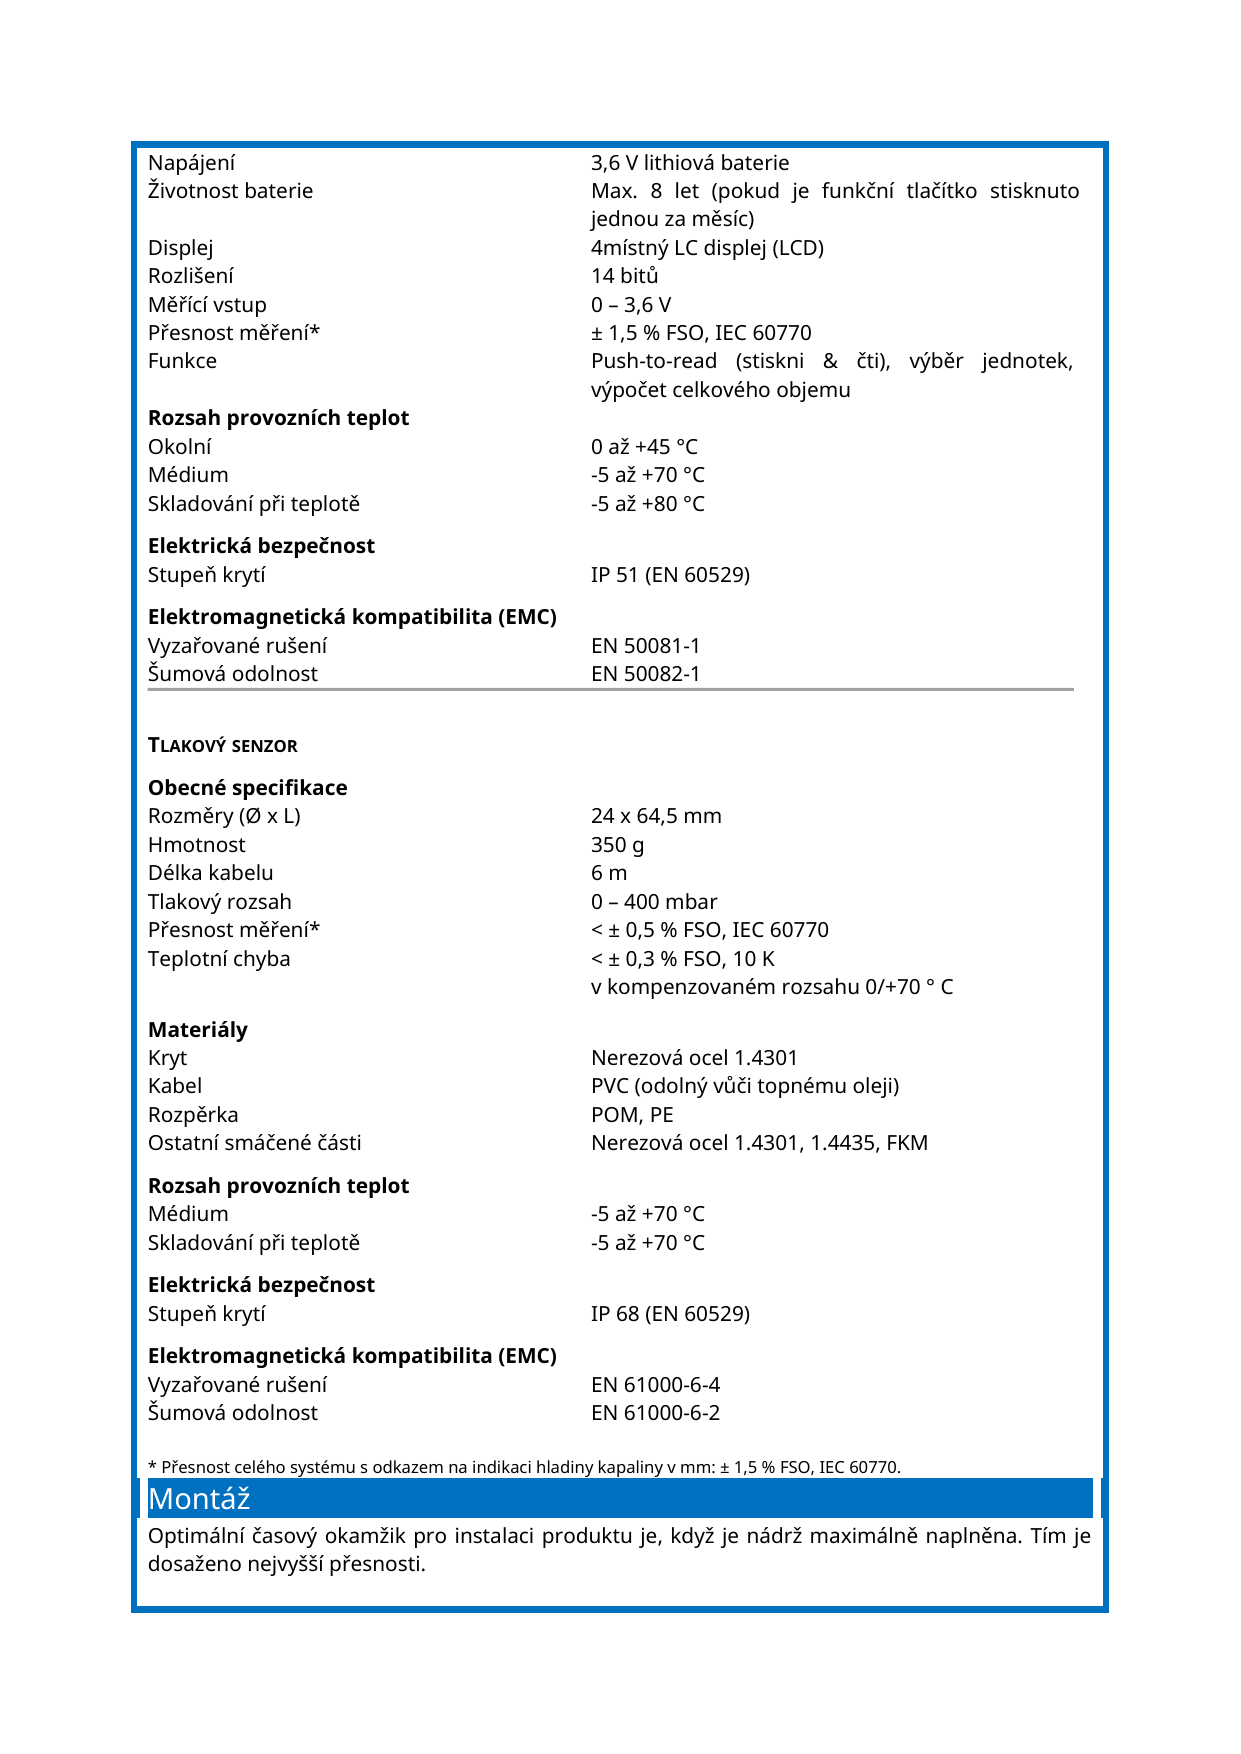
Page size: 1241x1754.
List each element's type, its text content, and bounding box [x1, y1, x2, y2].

text Funkce Push-to-read (stiskni & čti), výběr jednotek, výpočet celkového objemu [148, 347, 1093, 403]
text Optimální časový okamžik pro instalaci produktu je, když je nádrž maximálně naplněna. Tím je dosaženo nejvyšší přesnosti. [148, 1521, 1093, 1578]
text Okolní 0 až +45 °C [148, 432, 1093, 460]
text Životnost baterie Max. 8 let (pokud je funkční tlačítko stisknuto jednou za měsíc) [148, 176, 1093, 233]
text Rozsah provozních teplot [148, 403, 1093, 432]
text Napájení 3,6 V lithiová baterie [148, 148, 1093, 176]
text Médium -5 až +70 °C [148, 1199, 1093, 1228]
text Kabel PVC (odolný vůči topnému oleji) [148, 1072, 1093, 1100]
text Elektromagnetická kompatibilita (EMC) [148, 1342, 1093, 1370]
text Kryt Nerezová ocel 1.4301 [148, 1043, 1093, 1072]
text Elektrická bezpečnost [148, 1271, 1093, 1299]
text Skladování při teplotě -5 až +80 °C [148, 489, 1093, 517]
text Stupeň krytí IP 68 (EN 60529) [148, 1299, 1093, 1327]
text Skladování při teplotě -5 až +70 °C [148, 1228, 1093, 1256]
text Elektromagnetická kompatibilita (EMC) [148, 602, 1093, 631]
text Hmotnost 350 g [148, 830, 1093, 858]
text Médium -5 až +70 °C [148, 460, 1093, 489]
text Rozměry (Ø x L) 24 x 64,5 mm [148, 801, 1093, 830]
text Rozpěrka POM, PE [148, 1100, 1093, 1128]
text Tlakový senzor [148, 730, 1093, 759]
text Měřící vstup 0 – 3,6 V [148, 290, 1093, 318]
text Rozsah provozních teplot [148, 1171, 1093, 1199]
text Šumová odolnost EN 50082-1 [148, 659, 1093, 688]
text Ostatní smáčené části Nerezová ocel 1.4301, 1.4435, FKM [148, 1128, 1093, 1157]
text Obecné specifikace [148, 773, 1093, 801]
text Montáž [148, 1478, 1093, 1518]
text Displej 4místný LC displej (LCD) [148, 233, 1093, 261]
text Vyzařované rušení EN 50081-1 [148, 631, 1093, 659]
text Přesnost měření* ± 1,5 % FSO, IEC 60770 [148, 318, 1093, 347]
text Rozlišení 14 bitů [148, 261, 1093, 290]
text Tlakový rozsah 0 – 400 mbar [148, 887, 1093, 915]
text Šumová odolnost EN 61000-6-2 [148, 1398, 1093, 1427]
text * Přesnost celého systému s odkazem na indikaci hladiny kapaliny v mm: ± 1,5 % FSO, IEC 60770. [148, 1455, 1093, 1478]
text Délka kabelu 6 m [148, 858, 1093, 887]
text Materiály [148, 1015, 1093, 1043]
text Přesnost měření* < ± 0,5 % FSO, IEC 60770 [148, 915, 1093, 944]
text Stupeň krytí IP 51 (EN 60529) [148, 560, 1093, 588]
text Elektrická bezpečnost [148, 531, 1093, 560]
text Teplotní chyba < ± 0,3 % FSO, 10 K [148, 944, 1093, 972]
text Vyzařované rušení EN 61000-6-4 [148, 1370, 1093, 1398]
text v kompenzovaném rozsahu 0/+70 ° C [148, 972, 1093, 1001]
